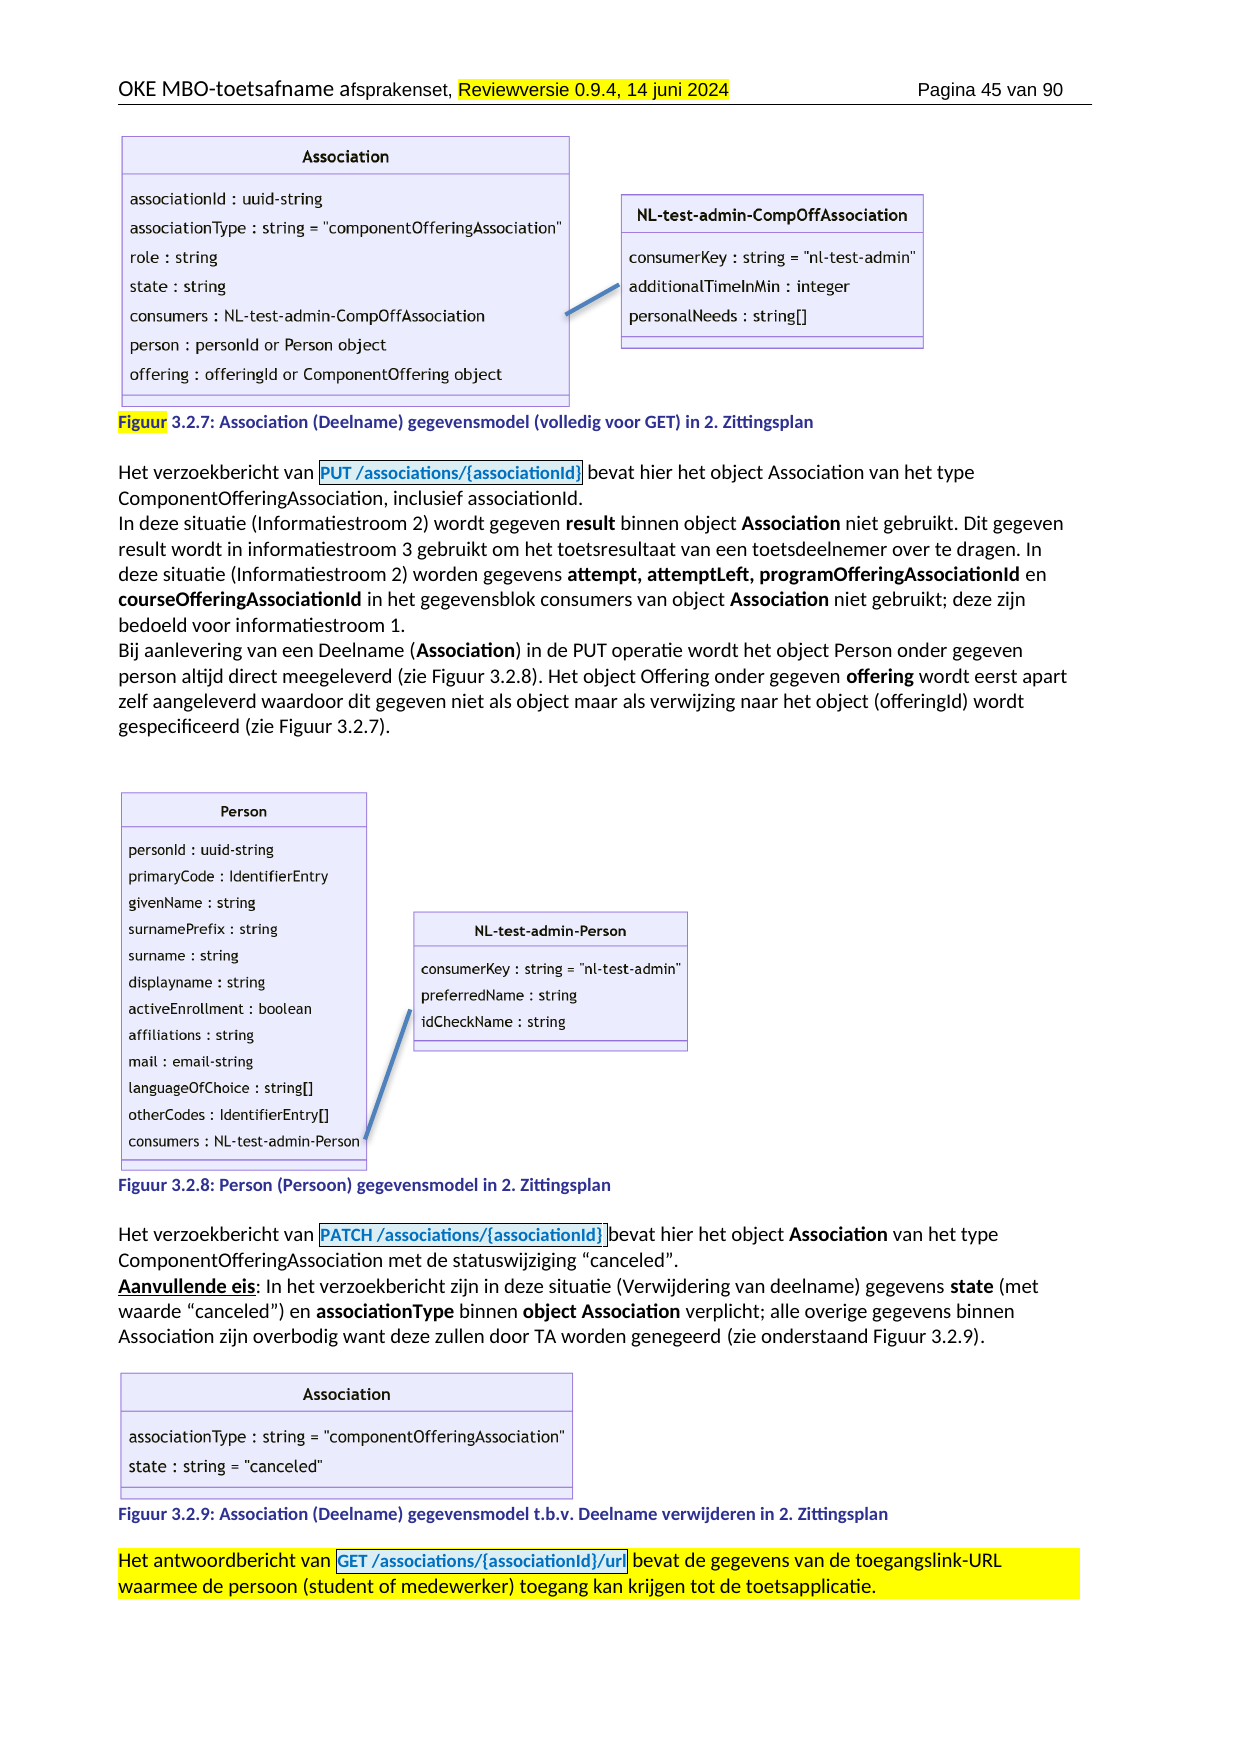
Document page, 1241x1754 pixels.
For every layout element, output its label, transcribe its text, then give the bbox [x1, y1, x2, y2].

picture [118, 790, 693, 1174]
text In deze situatie (Informatiestroom 2) wordt gegeven result binnen object Association niet gebruikt. Dit gegeven result wordt in informatiestroom 3 gebruikt om het toetsresultaat van een toetsdeelnemer over te dragen. In deze situatie (Informatiestroom 2) worden gegevens attempt, attemptLeft, programOfferingAssociationId en courseOfferingAssociationId in het gegevensblok consumers van object Association niet gebruikt; deze zijn bedoeld voor informatiestroom 1. [118, 510, 1080, 637]
text Het antwoordbericht van GET /associations/{associationId}/url bevat de gegevens van de toegangslink-URL waarmee de persoon (student of medewerker) toegang kan krijgen tot de toetsapplicatie. [118, 1548, 1080, 1599]
picture [118, 1372, 575, 1502]
text Figuur 3.2.7: Association (Deelname) gegevensmodel (volledig voor GET) in 2. Zittingsplan [167, 411, 1152, 433]
text Bij aanlevering van een Deelname (Association) in de PUT operatie wordt het object Person onder gegeven person altijd direct meegeleverd (zie Figuur 3.2.8). Het object Offering onder gegeven offering wordt eerst apart zelf aangeleverd waardoor dit gegeven niet als object maar als verwijzing naar het object (offeringId) wordt gespecificeerd (zie Figuur 3.2.7). [118, 637, 1080, 739]
text Figuur 3.2.9: Association (Deelname) gegevensmodel t.b.v. Deelname verwijderen in 2. Zittingsplan [118, 1502, 1152, 1525]
text Aanvullende eis: In het verzoekbericht zijn in deze situatie (Verwijdering van deelname) gegevens state (met waarde “canceled”) en associationType binnen object Association verplicht; alle overige gegevens binnen Association zijn overbodig want deze zullen door TA worden genegeerd (zie onderstaand Figuur 3.2.9). [118, 1273, 1080, 1349]
text Het verzoekbericht van PUT /associations/{associationId} bevat hier het object Association van het type ComponentOfferingAssociation, inclusief associationId. [118, 459, 1080, 510]
text Figuur 3.2.8: Person (Persoon) gegevensmodel in 2. Zittingsplan [118, 1173, 1152, 1196]
picture [118, 133, 928, 411]
text Het verzoekbericht van PATCH /associations/{associationId} bevat hier het object Association van het type ComponentOfferingAssociation met de statuswijziging “canceled”. [118, 1221, 1080, 1273]
